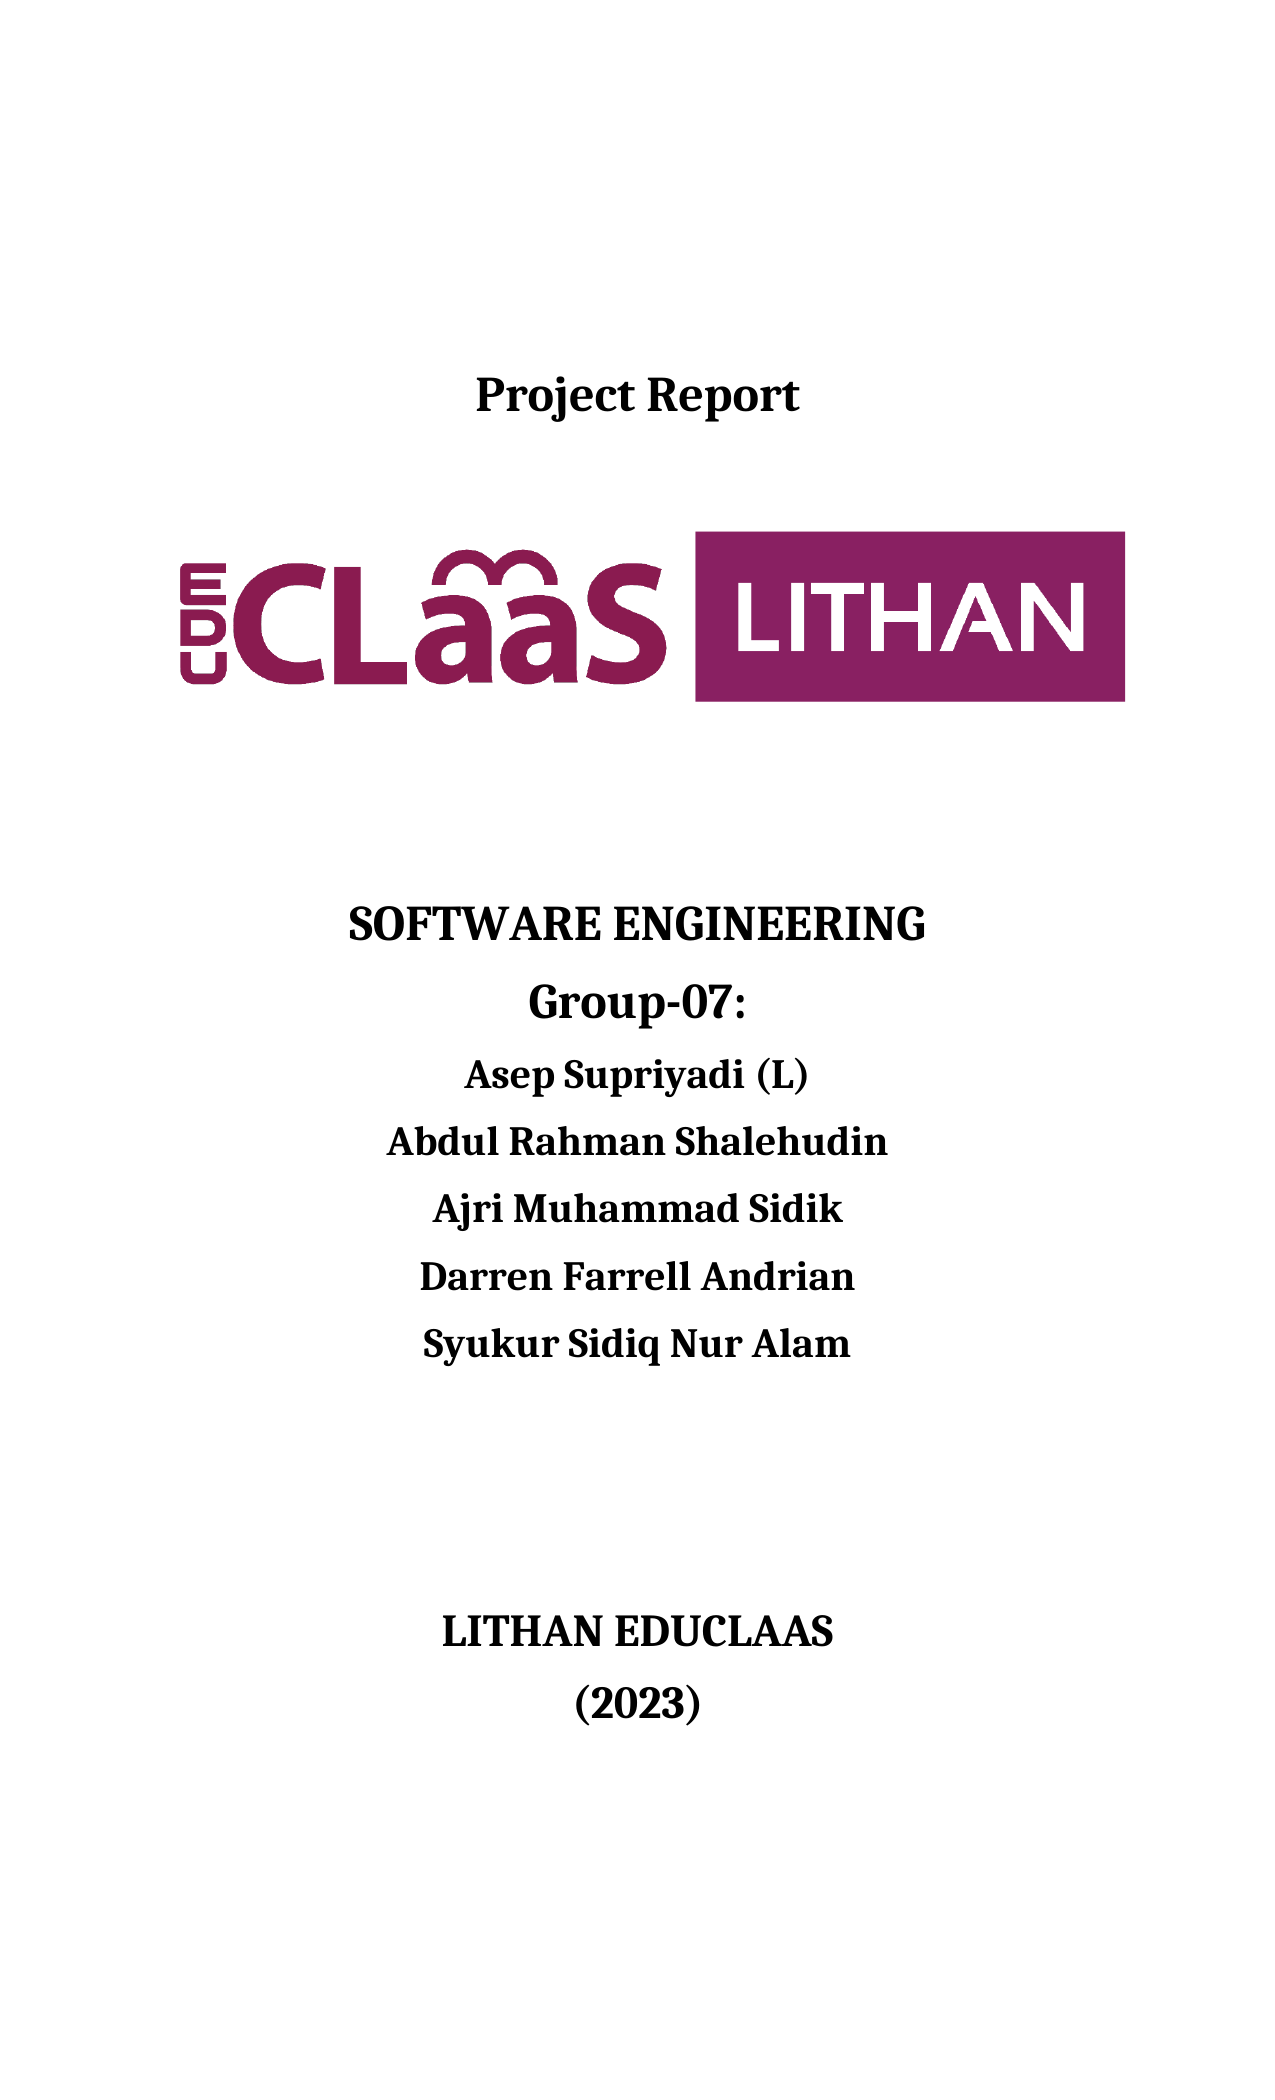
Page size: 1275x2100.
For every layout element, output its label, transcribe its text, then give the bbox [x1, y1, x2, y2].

text (2023) [150, 1678, 1125, 1730]
text Ajri Muhammad Sidik [150, 1185, 1125, 1233]
text Syukur Sidiq Nur Alam [150, 1320, 1125, 1368]
text Darren Farrell Andrian [150, 1253, 1125, 1301]
text Asep Supriyadi (L) [150, 1051, 1125, 1098]
text SOFTWARE ENGINEERING [150, 895, 1125, 953]
text Abdul Rahman Shalehudin [150, 1118, 1125, 1166]
text Project Report [150, 366, 1125, 423]
picture [150, 531, 1125, 702]
text Group-07: [150, 973, 1125, 1031]
text LITHAN EDUCLAAS [150, 1605, 1125, 1658]
